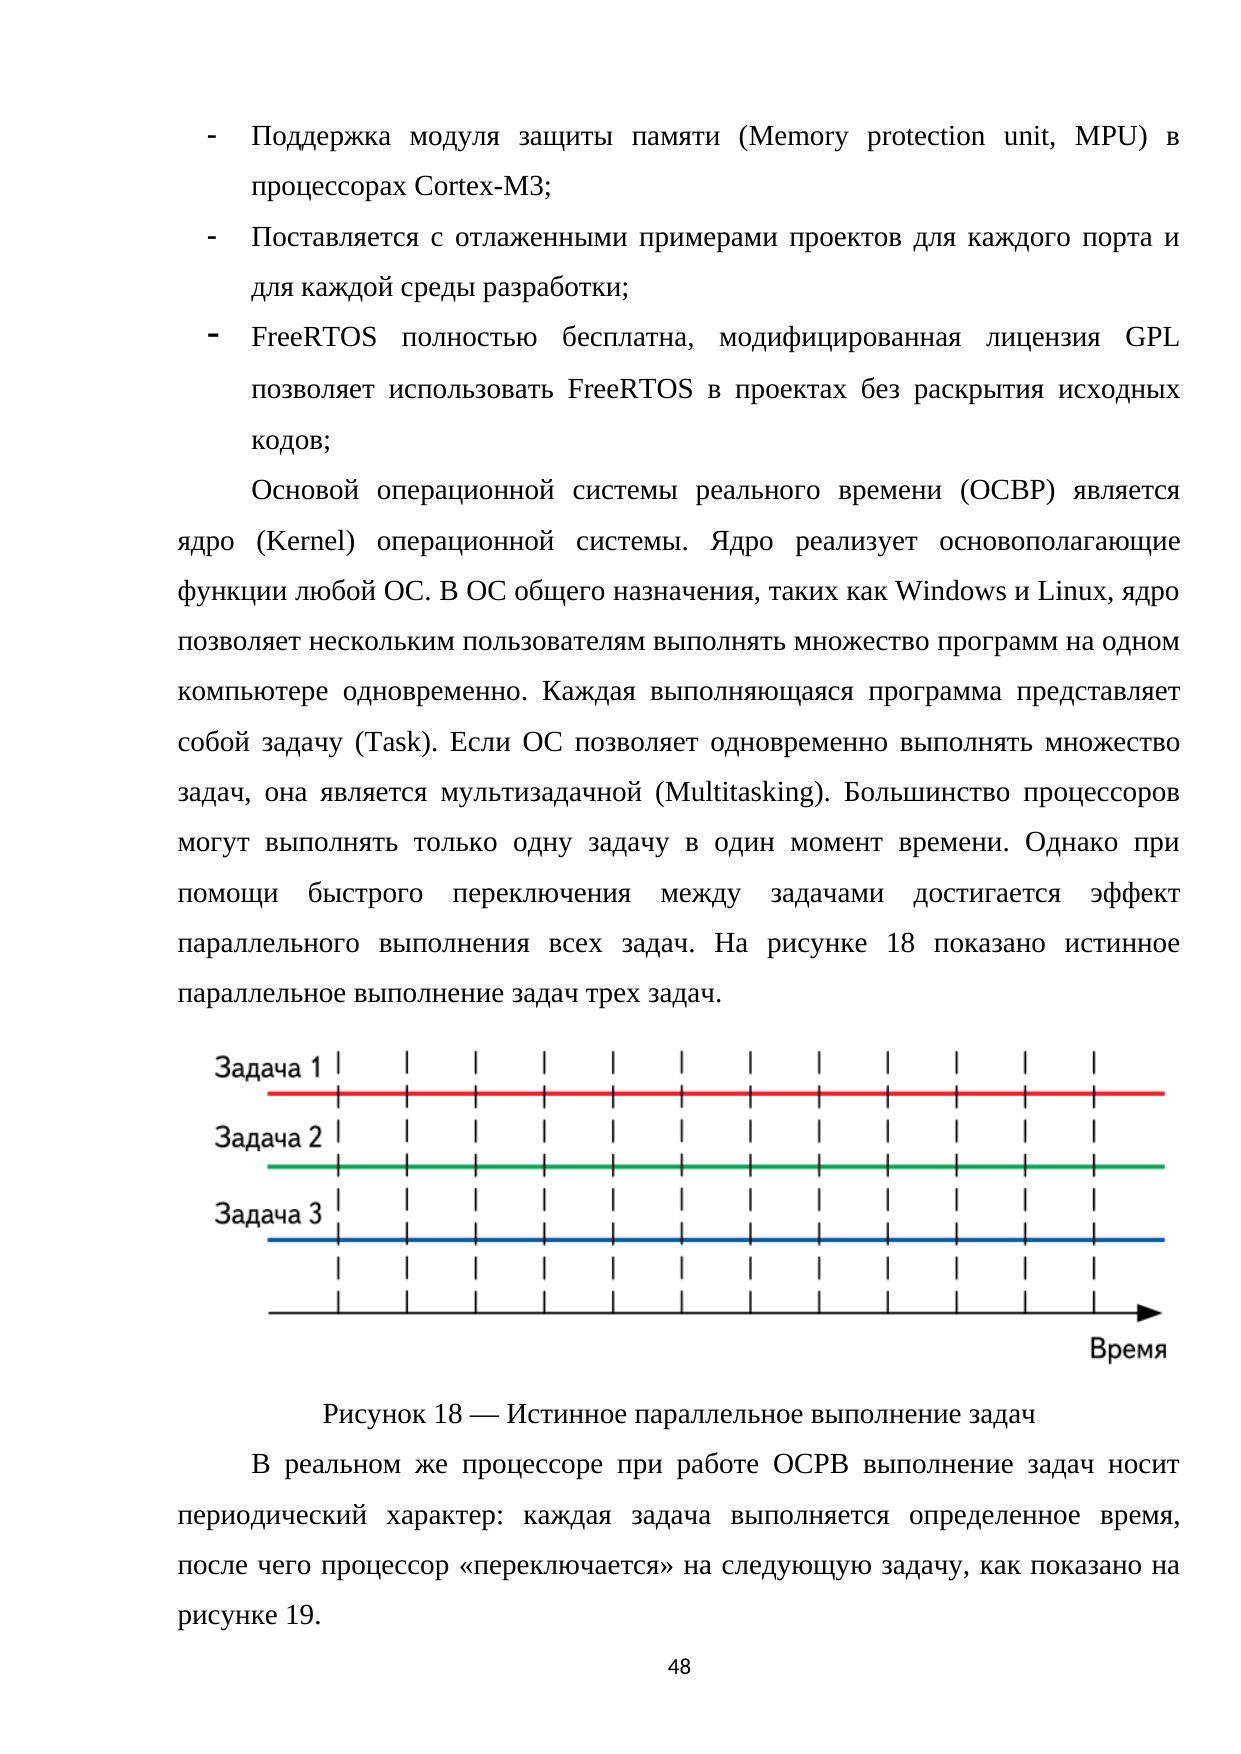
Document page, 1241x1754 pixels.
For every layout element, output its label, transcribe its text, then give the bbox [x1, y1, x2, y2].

text Рисунок 18 — Истинное параллельное выполнение задач [177, 1396, 1181, 1430]
picture [177, 1025, 1182, 1383]
list FreeRTOS полностью бесплатна, модифицированная лицензия GPL позволяет использовать FreeRTOS в проектах без раскрытия исходных кодов; [207, 319, 1181, 456]
list Поддержка модуля защиты памяти (Memory protection unit, MPU) в процессорах Cortex-M3; [207, 118, 1181, 202]
text В реальном же процессоре при работе ОСРВ выполнение задач носит периодический характер: каждая задача выполняется определенное время, после чего процессор «переключается» на следующую задачу, как показано на рисунке 19. [177, 1447, 1181, 1631]
list Основой операционной системы реального времени (ОСВР) является ядро (Kernel) операционной системы. Ядро реализует основополагающие функции любой ОС. В ОС общего назначения, таких как Windows и Linux, ядро позволяет нескольким пользователям выполнять множество программ на одном компьютере одновременно. Каждая выполняющаяся программа представляет собой задачу (Task). Если ОС позволяет одновременно выполнять множество задач, она является мультизадачной (Multitasking). Большинство процессоров могут выполнять только одну задачу в один момент времени. Однако при помощи быстрого переключения между задачами достигается эффект параллельного выполнения всех задач. На рисунке 18 показано истинное параллельное выполнение задач трех задач. [177, 472, 1181, 1009]
list Поставляется с отлаженными примерами проектов для каждого порта и для каждой среды разработки; [207, 219, 1181, 303]
